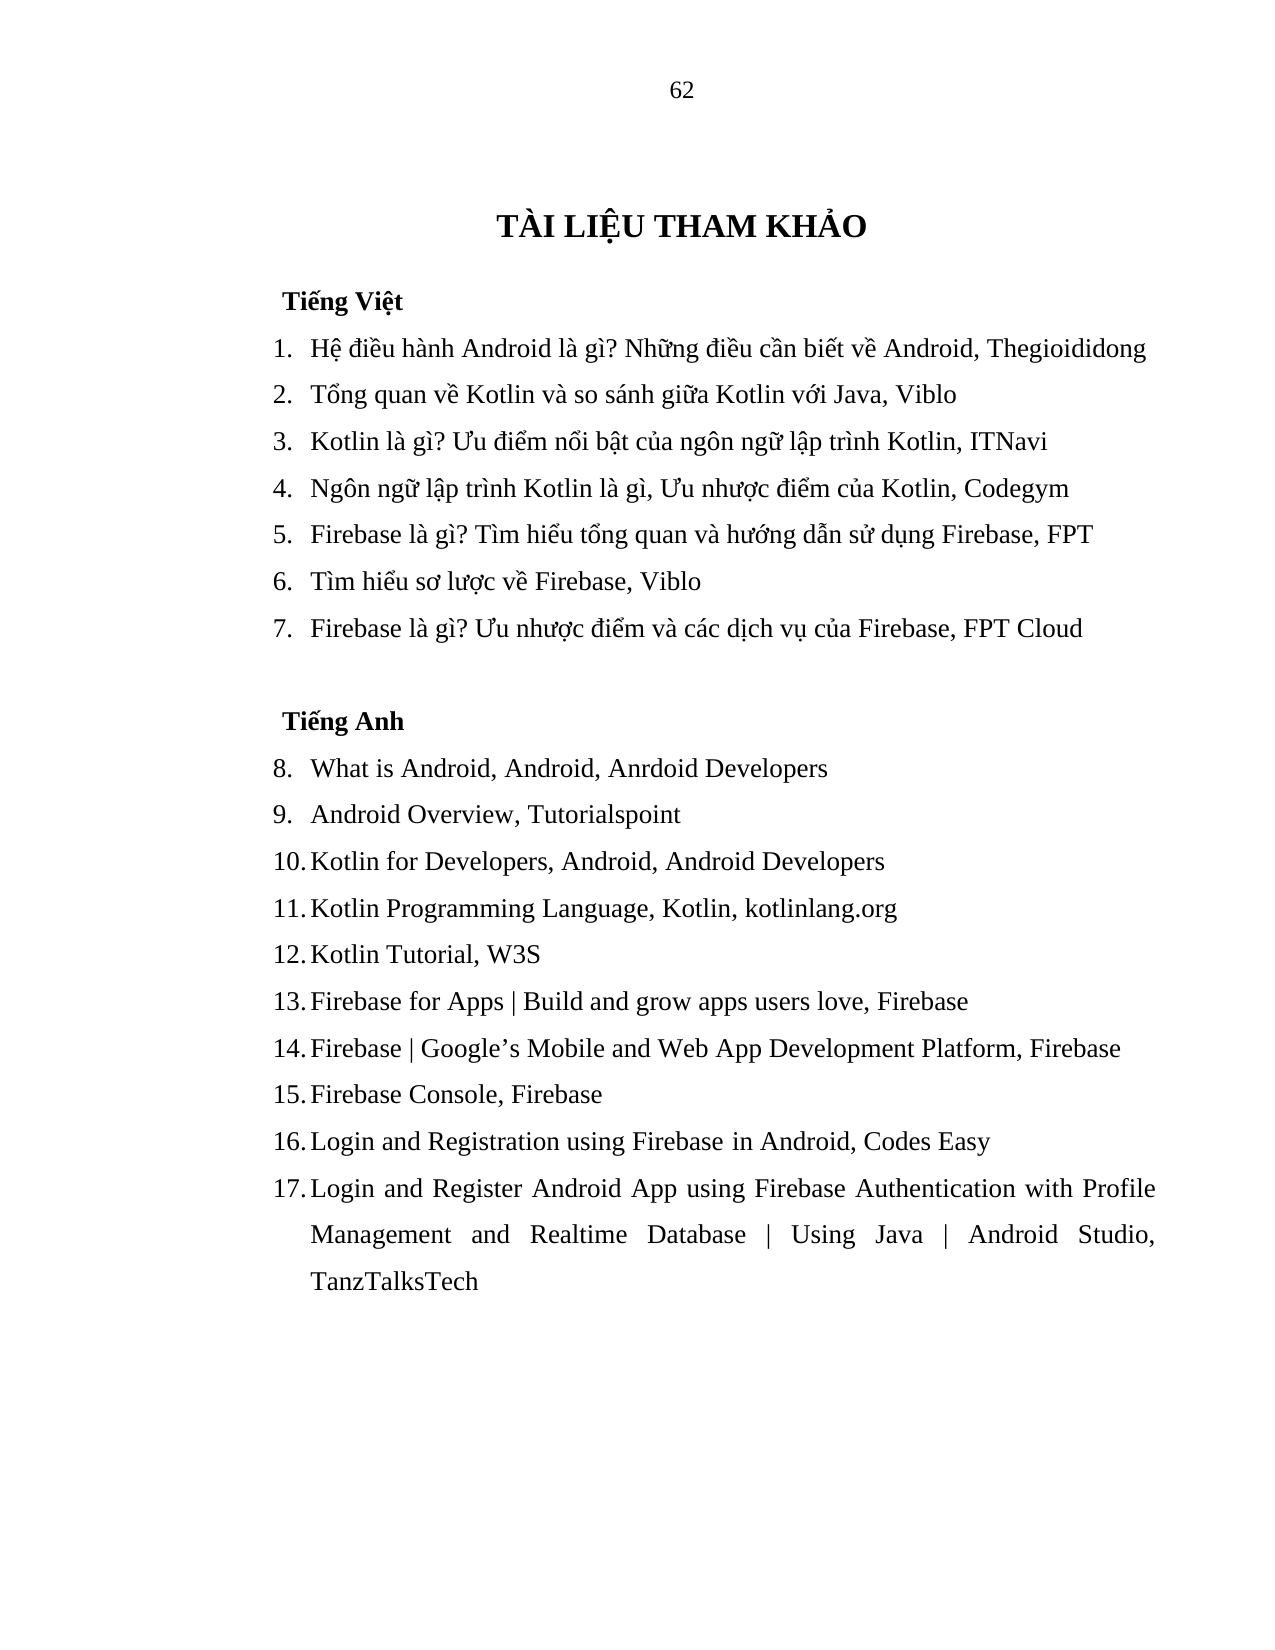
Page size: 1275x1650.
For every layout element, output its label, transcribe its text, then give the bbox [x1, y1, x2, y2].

list Firebase for Apps | Build and grow apps users love, Firebase [273, 985, 1157, 1016]
list Login and Registration using Firebase in Android, Codes Easy [273, 1125, 1157, 1156]
list Android Overview, Tutorialspoint [273, 798, 1157, 829]
list Kotlin Tutorial, W3S [273, 938, 1157, 969]
list Kotlin for Developers, Android, Android Developers [273, 845, 1157, 876]
list Firebase | Google’s Mobile and Web App Development Platform, Firebase [273, 1032, 1157, 1063]
list Tìm hiểu sơ lược về Firebase, Viblo [273, 565, 1157, 596]
list Firebase là gì? Tìm hiểu tổng quan và hướng dẫn sử dụng Firebase, FPT [273, 518, 1157, 549]
text Tiếng Anh [244, 705, 1157, 736]
list Tổng quan về Kotlin và so sánh giữa Kotlin với Java, Viblo [273, 378, 1157, 409]
text Tiếng Việt [244, 285, 1157, 316]
list Ngôn ngữ lập trình Kotlin là gì, Ưu nhược điểm của Kotlin, Codegym [273, 472, 1157, 503]
list What is Android, Android, Anrdoid Developers [273, 752, 1157, 783]
list Firebase Console, Firebase [273, 1078, 1157, 1109]
list Kotlin là gì? Ưu điểm nổi bật của ngôn ngữ lập trình Kotlin, ITNavi [273, 425, 1157, 456]
list Hệ điều hành Android là gì? Những điều cần biết về Android, Thegioididong [273, 332, 1157, 363]
list Firebase là gì? Ưu nhược điểm và các dịch vụ của Firebase, FPT Cloud [273, 612, 1157, 643]
list Login and Register Android App using Firebase Authentication with Profile Management and Realtime Database | Using Java | Android Studio, TanzTalksTech [273, 1172, 1157, 1296]
list Kotlin Programming Language, Kotlin, kotlinlang.org [273, 892, 1157, 923]
text TÀI LIỆU THAM KHẢO [207, 207, 1157, 245]
